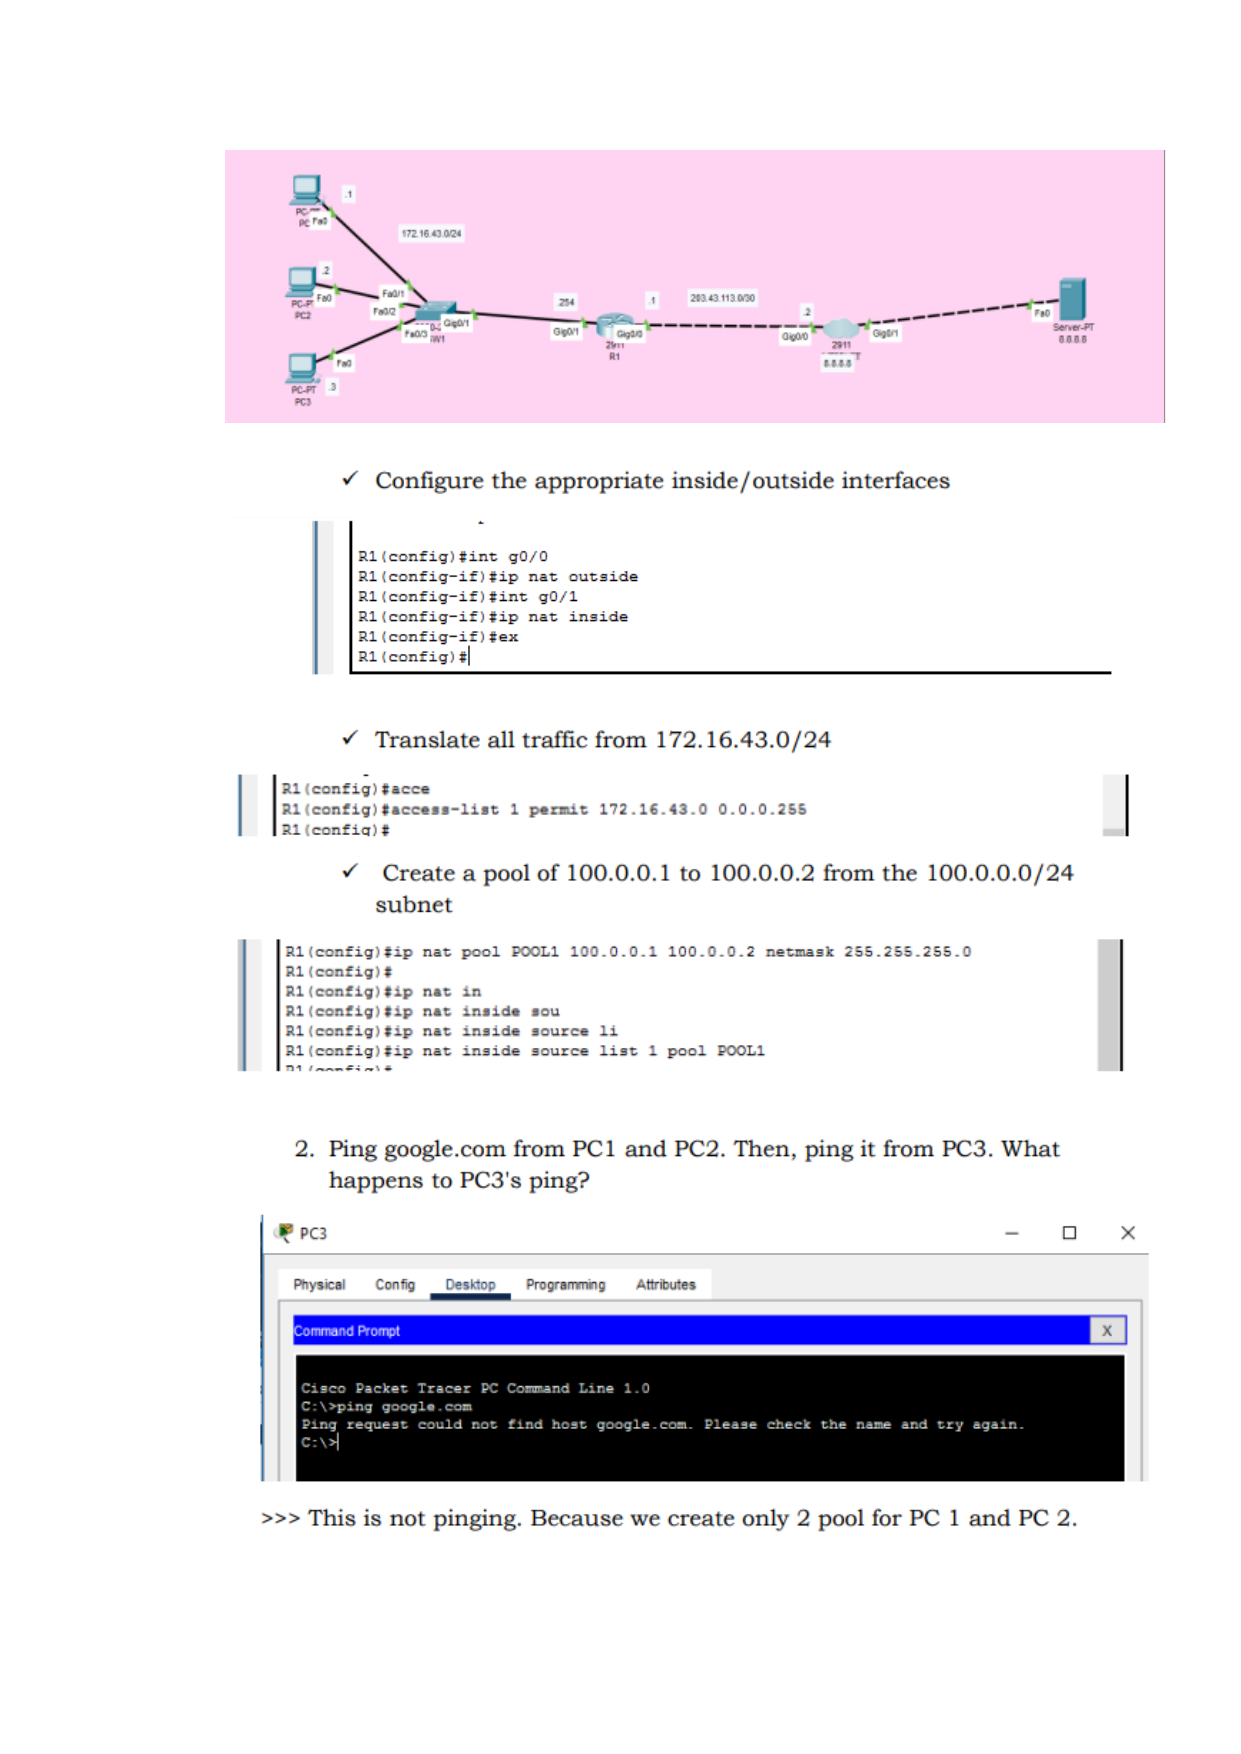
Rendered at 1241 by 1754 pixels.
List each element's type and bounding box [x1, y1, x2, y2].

picture [225, 150, 1166, 423]
picture [225, 441, 1166, 1110]
picture [225, 1128, 1166, 1570]
